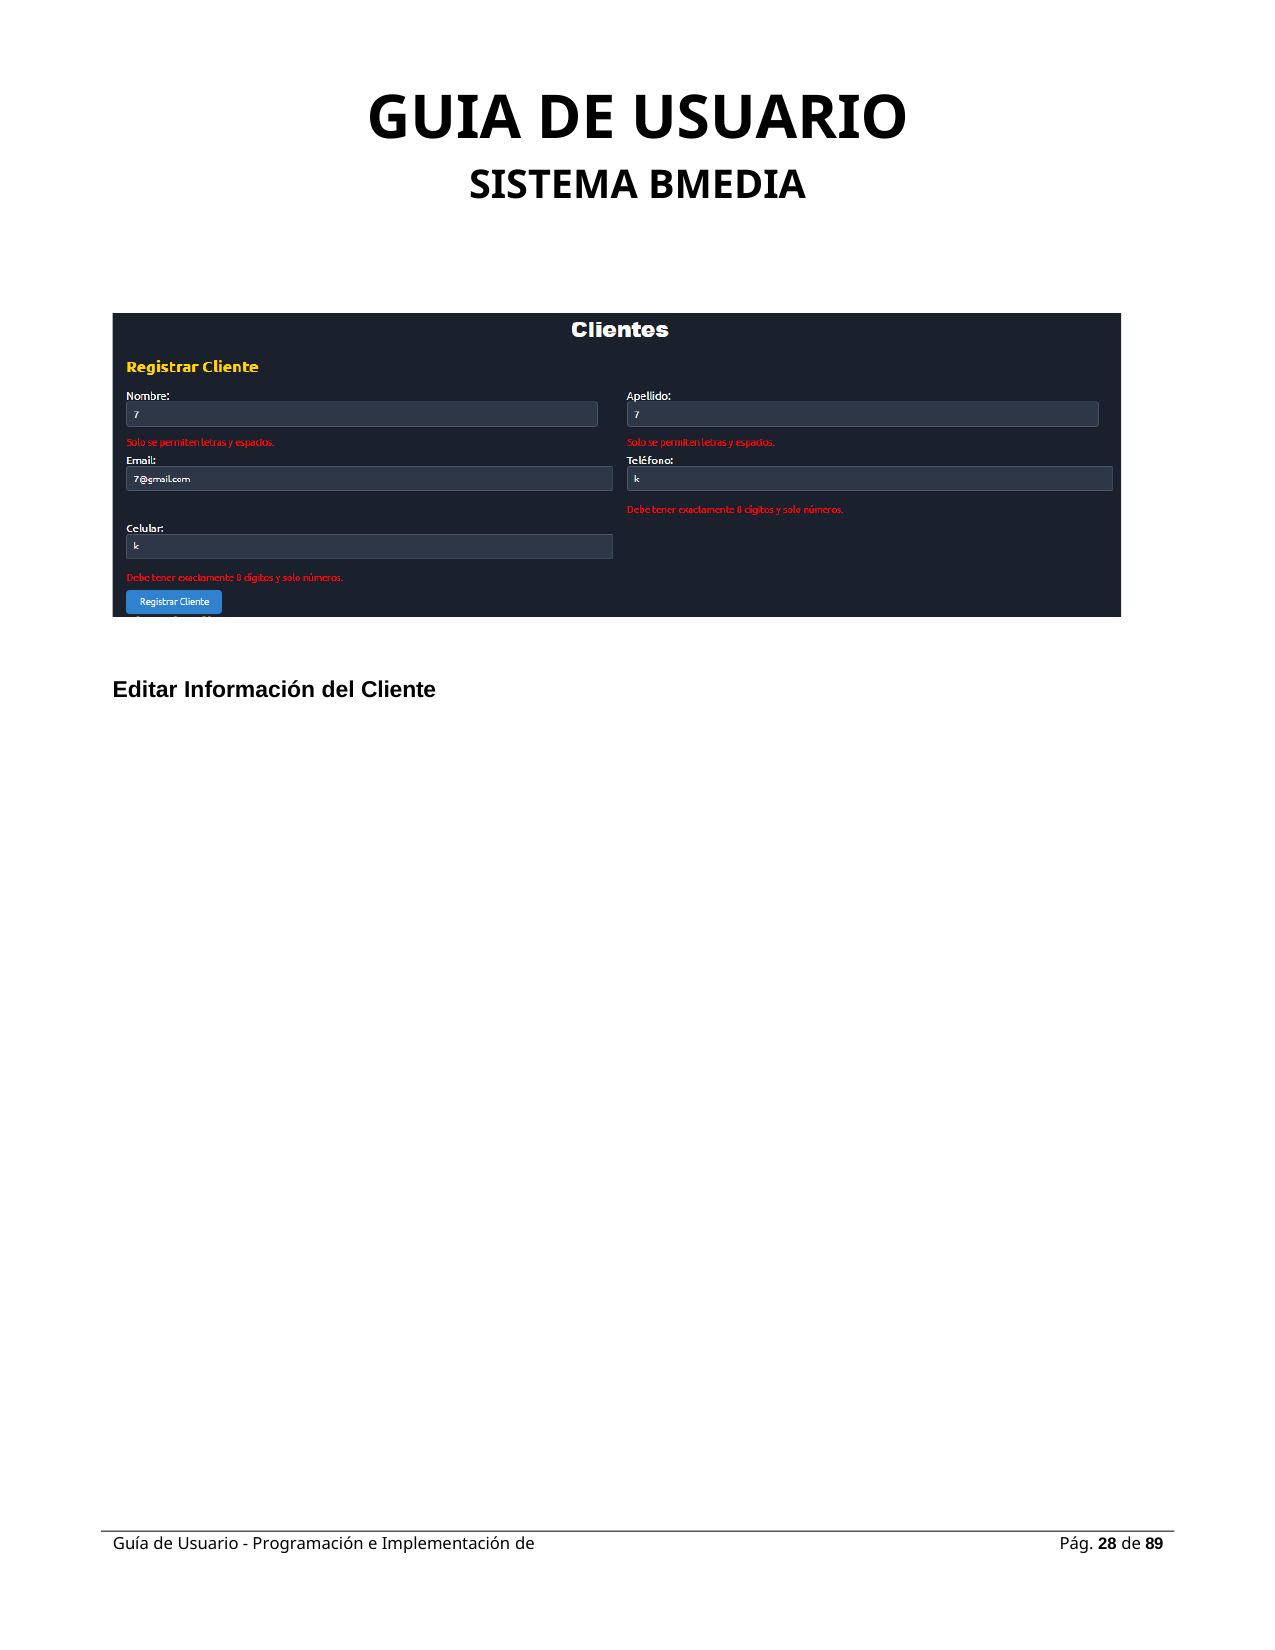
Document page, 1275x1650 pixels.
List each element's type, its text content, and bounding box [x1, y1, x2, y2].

picture [112, 313, 1122, 617]
subtitle Editar Información del Cliente [112, 676, 1175, 703]
